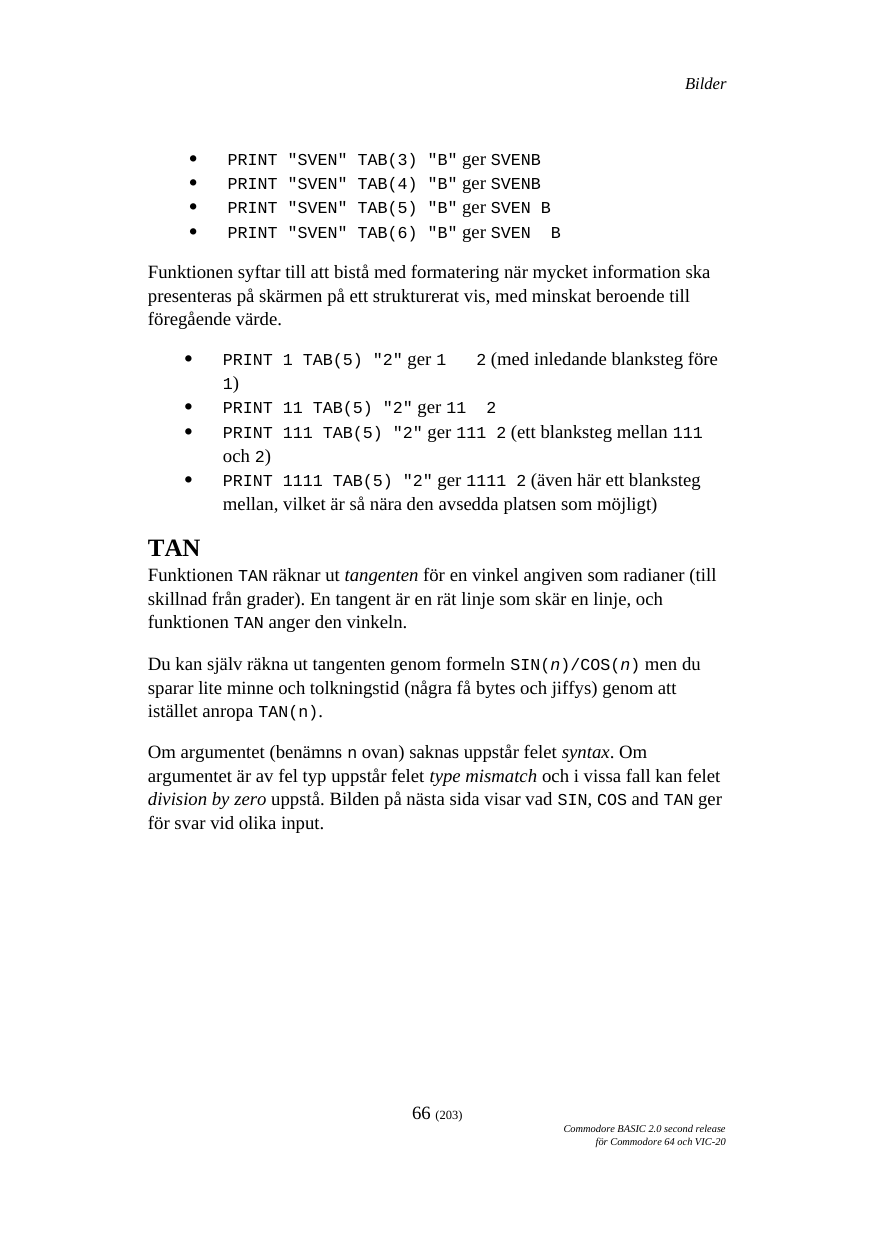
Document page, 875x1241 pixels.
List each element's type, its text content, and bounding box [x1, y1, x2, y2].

list PRINT "SVEN" TAB(5) "B" ger SVEN B [190, 196, 726, 219]
list PRINT 11 TAB(5) "2" ger 11 2 [185, 396, 726, 419]
list PRINT "SVEN" TAB(4) "B" ger SVENB [190, 172, 726, 194]
text Om argumentet (benämns n ovan) saknas uppstår felet syntax. Om argumentet är av fel typ uppstår felet type mismatch och i vissa fall kan felet division by zero uppstå. Bilden på nästa sida visar vad SIN, COS and TAN ger för svar vid olika input. [148, 741, 726, 834]
list PRINT "SVEN" TAB(6) "B" ger SVEN B [190, 221, 726, 243]
text Du kan själv räkna ut tangenten genom formeln SIN(n)/COS(n) men du sparar lite minne och tolkningstid (några få bytes och jiffys) genom att istället anropa TAN(n). [148, 652, 726, 722]
text Funktionen syftar till att bistå med formatering när mycket information ska presenteras på skärmen på ett strukturerat vis, med minskat beroende till föregående värde. [148, 261, 726, 329]
subtitle TAN [148, 533, 726, 562]
list PRINT "SVEN" TAB(3) "B" ger SVENB [190, 148, 726, 170]
list PRINT 1 TAB(5) "2" ger 1 2 (med inledande blanksteg före 1) [185, 348, 726, 394]
list PRINT 111 TAB(5) "2" ger 111 2 (ett blanksteg mellan 111 och 2) [185, 421, 726, 467]
text Funktionen TAN räknar ut tangenten för en vinkel angiven som radianer (till skillnad från grader). En tangent är en rät linje som skär en linje, och funktionen TAN anger den vinkeln. [148, 564, 726, 634]
list PRINT 1111 TAB(5) "2" ger 1111 2 (även här ett blanksteg mellan, vilket är så nära den avsedda platsen som möjligt) [185, 469, 726, 515]
